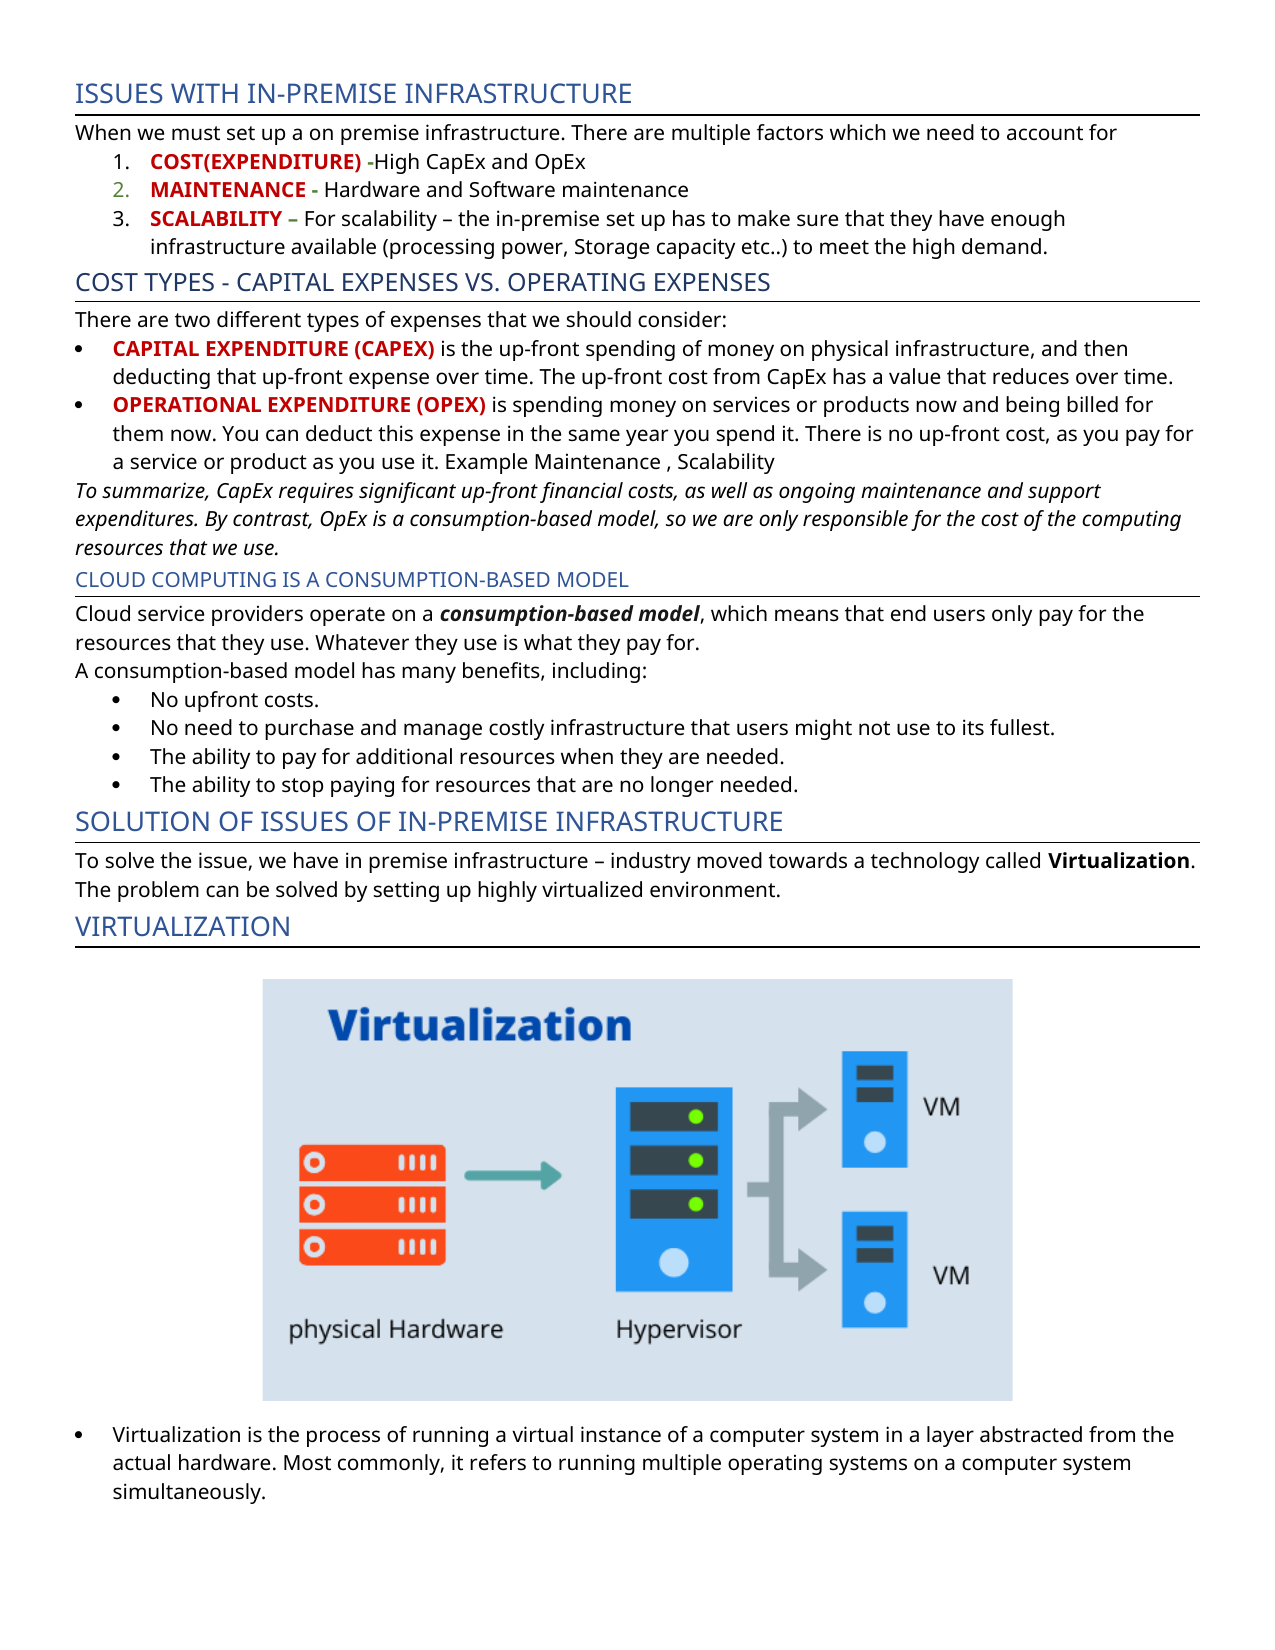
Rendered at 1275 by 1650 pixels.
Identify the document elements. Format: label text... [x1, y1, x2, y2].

list SCALABILITY – For scalability – the in-premise set up has to make sure that they have enough infrastructure available (processing power, Storage capacity etc..) to meet the high demand. [112, 204, 1200, 261]
list OPERATIONAL EXPENDITURE (OPEX) is spending money on services or products now and being billed for them now. You can deduct this expense in the same year you spend it. There is no up-front cost, as you pay for a service or product as you use it. Example Maintenance , Scalability [75, 391, 1200, 476]
list MAINTENANCE - Hardware and Software maintenance [112, 175, 1200, 204]
text There are two different types of expenses that we should consider: [75, 305, 1200, 334]
subtitle SOLUTION OF ISSUES OF IN-PREMISE INFRASTRUCTURE [75, 803, 1200, 842]
subtitle COST TYPES - CAPITAL EXPENSES VS. OPERATING EXPENSES [75, 265, 1200, 301]
list No upfront costs. [112, 685, 1200, 713]
text A consumption-based model has many benefits, including: [75, 656, 1200, 685]
subtitle CLOUD COMPUTING IS A CONSUMPTION-BASED MODEL [75, 565, 1200, 596]
list Virtualization is the process of running a virtual instance of a computer system in a layer abstracted from the actual hardware. Most commonly, it refers to running multiple operating systems on a computer system simultaneously. [75, 1420, 1200, 1505]
text To summarize, CapEx requires significant up-front financial costs, as well as ongoing maintenance and support expenditures. By contrast, OpEx is a consumption-based model, so we are only responsible for the cost of the computing resources that we use. [75, 476, 1200, 561]
subtitle ISSUES WITH IN-PREMISE INFRASTRUCTURE [75, 75, 1200, 114]
list No need to purchase and manage costly infrastructure that users might not use to its fullest. [112, 713, 1200, 742]
subtitle VIRTUALIZATION [75, 907, 1200, 946]
list COST(EXPENDITURE) -High CapEx and OpEx [112, 147, 1200, 175]
list CAPITAL EXPENDITURE (CAPEX) is the up-front spending of money on physical infrastructure, and then deducting that up-front expense over time. The up-front cost from CapEx has a value that reduces over time. [75, 334, 1200, 391]
text Cloud service providers operate on a consumption-based model, which means that end users only pay for the resources that they use. Whatever they use is what they pay for. [75, 599, 1200, 656]
text When we must set up a on premise infrastructure. There are multiple factors which we need to account for [75, 118, 1200, 147]
picture [262, 979, 1013, 1401]
list The ability to pay for additional resources when they are needed. [112, 742, 1200, 770]
text To solve the issue, we have in premise infrastructure – industry moved towards a technology called Virtualization. The problem can be solved by setting up highly virtualized environment. [75, 846, 1200, 903]
list The ability to stop paying for resources that are no longer needed. [112, 770, 1200, 799]
